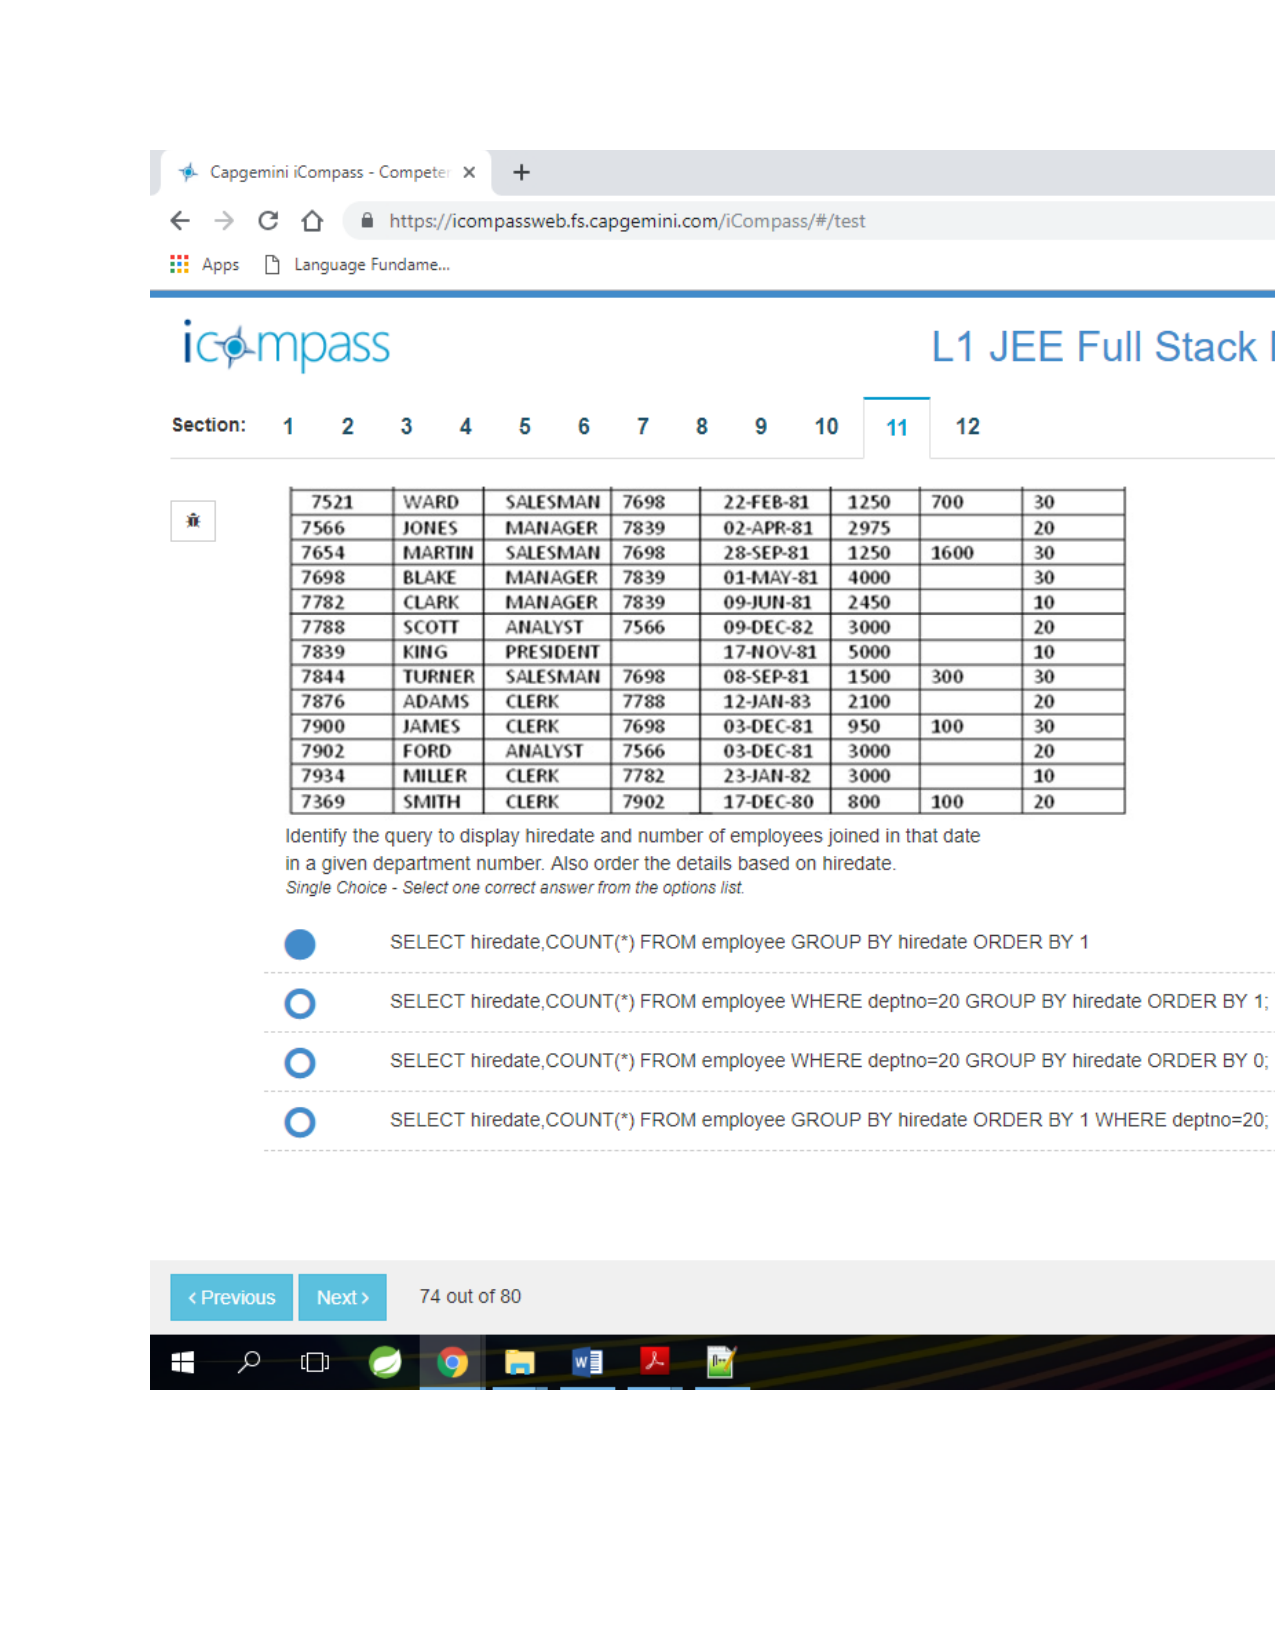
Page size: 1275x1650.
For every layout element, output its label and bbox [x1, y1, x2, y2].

picture [150, 150, 1275, 1390]
